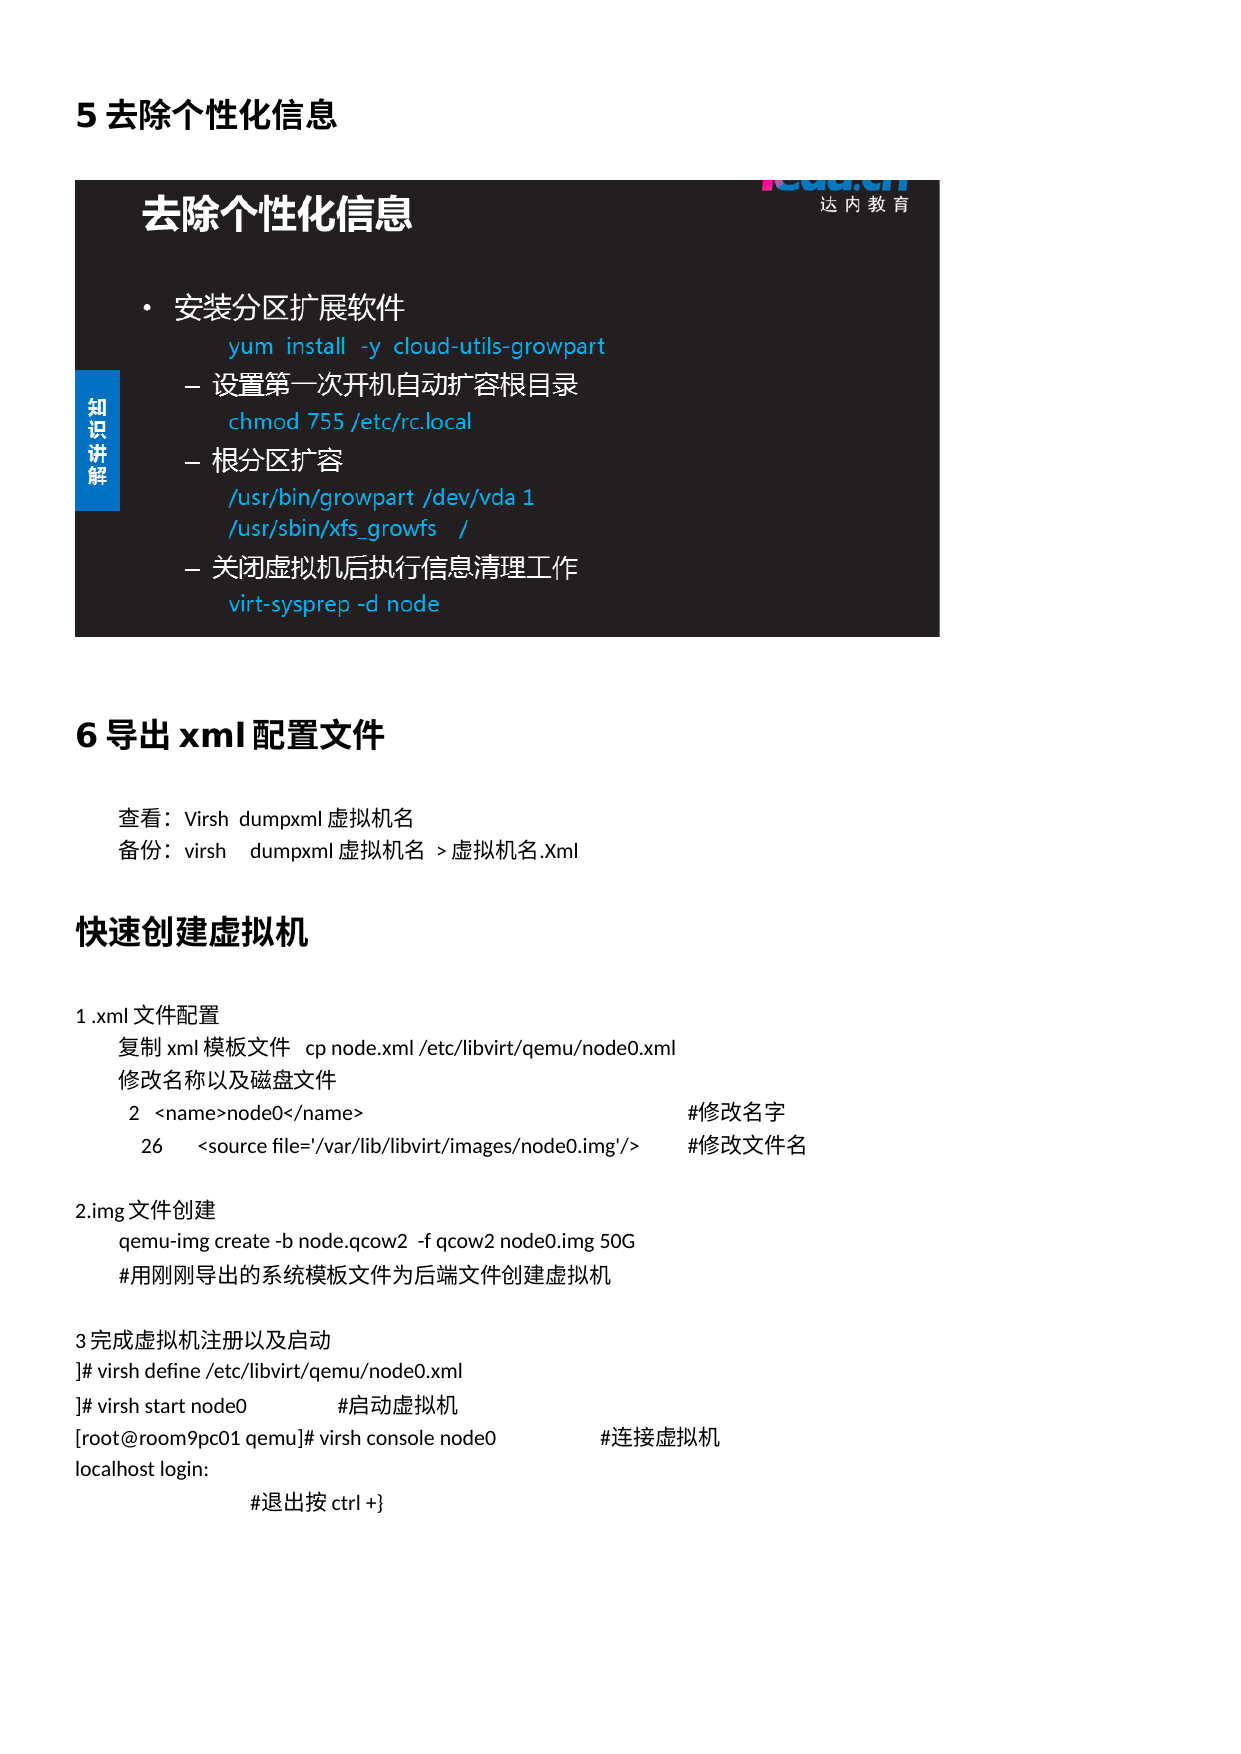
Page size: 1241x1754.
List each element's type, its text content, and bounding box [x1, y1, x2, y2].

subtitle 快速创建虚拟机 [75, 898, 1165, 963]
text #用刚刚导出的系统模板文件为后端文件创建虚拟机 [75, 1257, 1165, 1290]
text qemu-img create -b node.qcow2 -f qcow2 node0.img 50G [75, 1225, 1165, 1257]
text 3完成虚拟机注册以及启动 [75, 1322, 1165, 1355]
text 1 .xml文件配置 [75, 997, 1165, 1030]
text 复制xml模板文件 cp node.xml /etc/libvirt/qemu/node0.xml [75, 1030, 1165, 1062]
text 备份：virsh dumpxml 虚拟机名 > 虚拟机名.Xml [75, 833, 1165, 865]
text 修改名称以及磁盘文件 [75, 1062, 1165, 1095]
text 2 <name>node0</name> #修改名字 [75, 1095, 1165, 1127]
text ]# virsh define /etc/libvirt/qemu/node0.xml [75, 1355, 1165, 1387]
subtitle 6导出xml配置文件 [75, 700, 1165, 765]
text [root@room9pc01 qemu]# virsh console node0 #连接虚拟机 [75, 1420, 1165, 1452]
text 查看：Virsh dumpxml 虚拟机名 [75, 800, 1165, 833]
text 26 <source file='/var/lib/libvirt/images/node0.img'/> #修改文件名 [75, 1127, 1165, 1160]
text 2.img文件创建 [75, 1192, 1165, 1225]
text localhost login: [75, 1452, 1165, 1485]
text ]# virsh start node0 #启动虚拟机 [75, 1387, 1165, 1420]
text #退出按 ctrl +} [206, 1485, 1165, 1517]
picture [75, 180, 940, 637]
subtitle 5去除个性化信息 [75, 81, 1165, 146]
